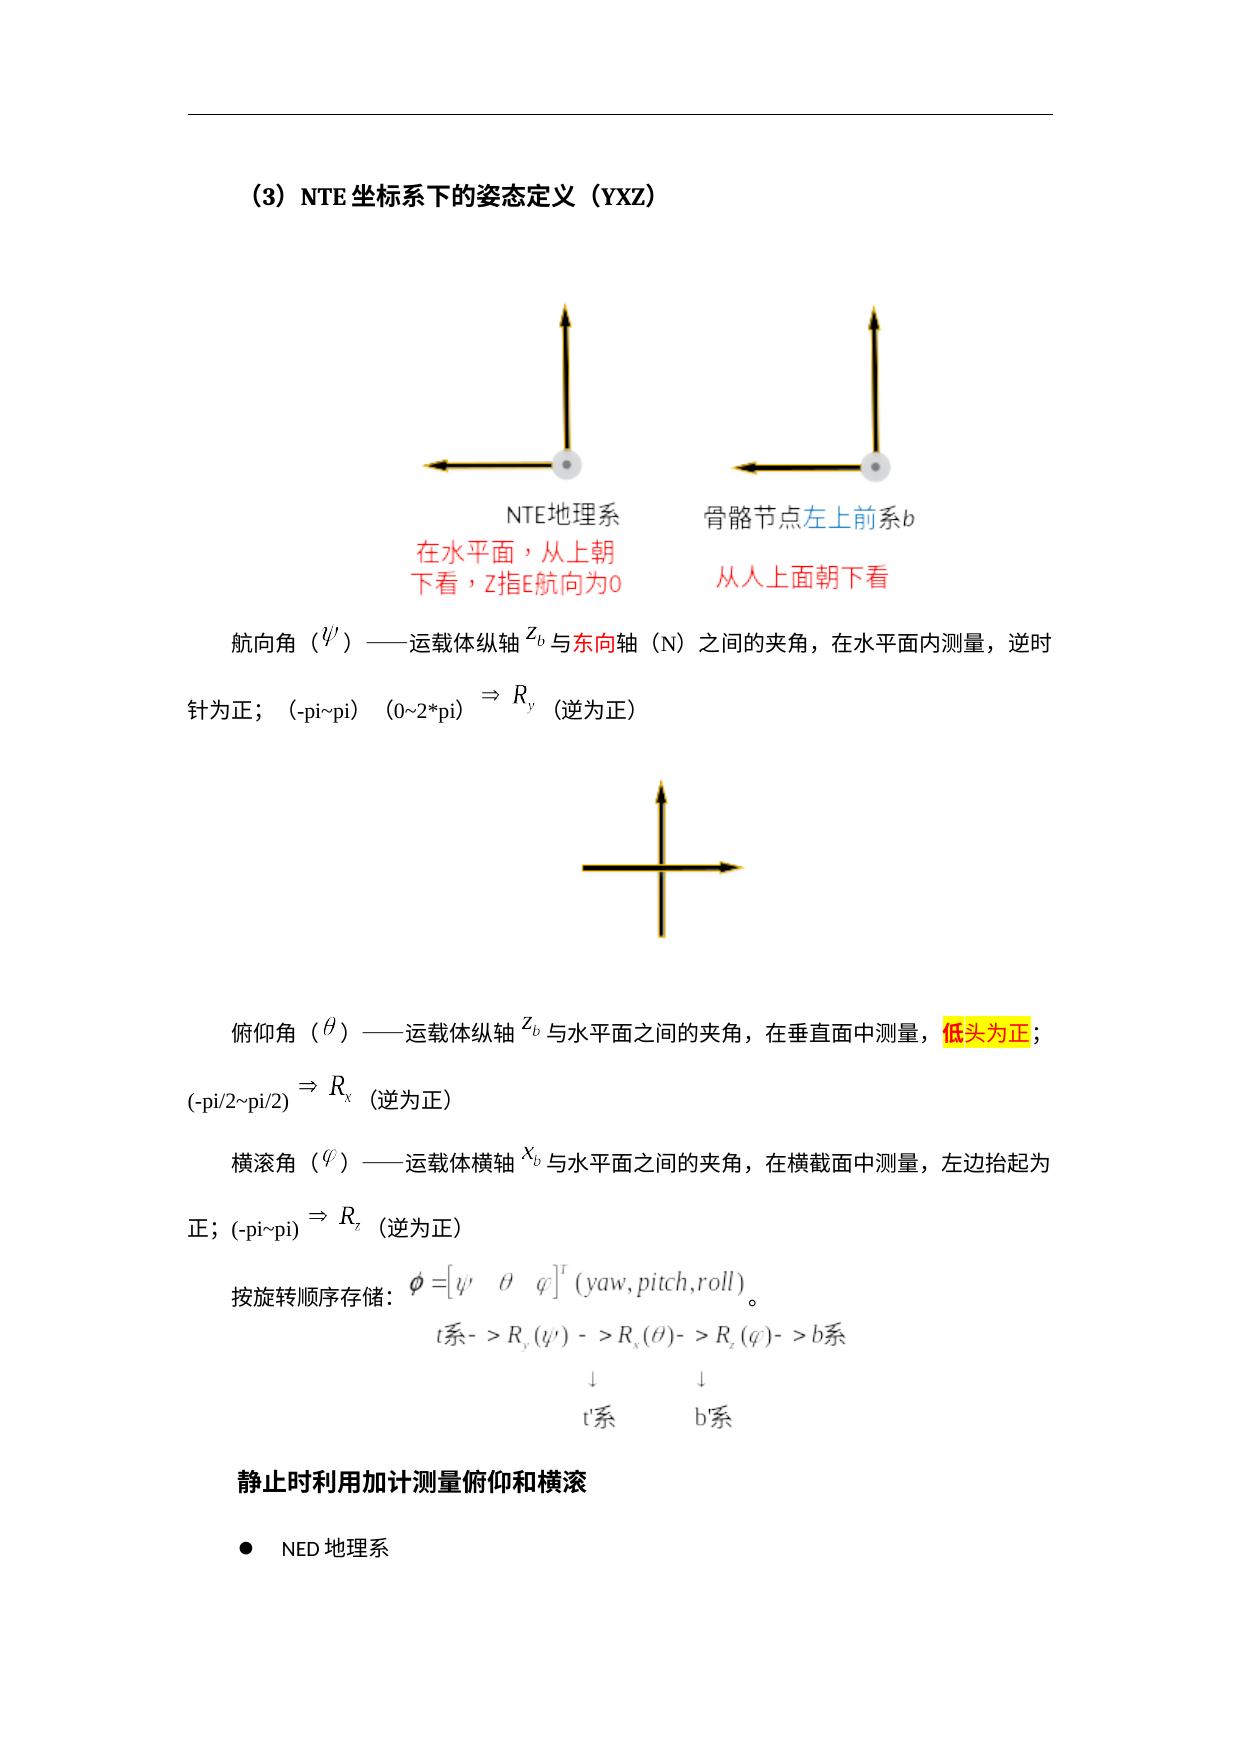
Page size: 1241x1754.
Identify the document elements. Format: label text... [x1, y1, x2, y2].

text 按旋转顺序存储：。 [187, 1253, 1053, 1318]
subtitle 静止时利用加计测量俯仰和横滚 [187, 1448, 1053, 1513]
text 横滚角（）——运载体横轴与水平面之间的夹角，在横截面中测量，左边抬起为正；(-pi~pi) （逆为正） [187, 1123, 1053, 1253]
subtitle （3）NTE坐标系下的姿态定义（YXZ） [187, 162, 1053, 227]
text 航向角（）——运载体纵轴与东向轴（N）之间的夹角，在水平面内测量，逆时针为正；（-pi~pi）（0~2*pi）（逆为正） [187, 603, 1053, 733]
text 俯仰角（）——运载体纵轴与水平面之间的夹角，在垂直面中测量，低头为正；(-pi/2~pi/2) （逆为正） [187, 993, 1053, 1123]
list NED地理系 [238, 1531, 1053, 1563]
